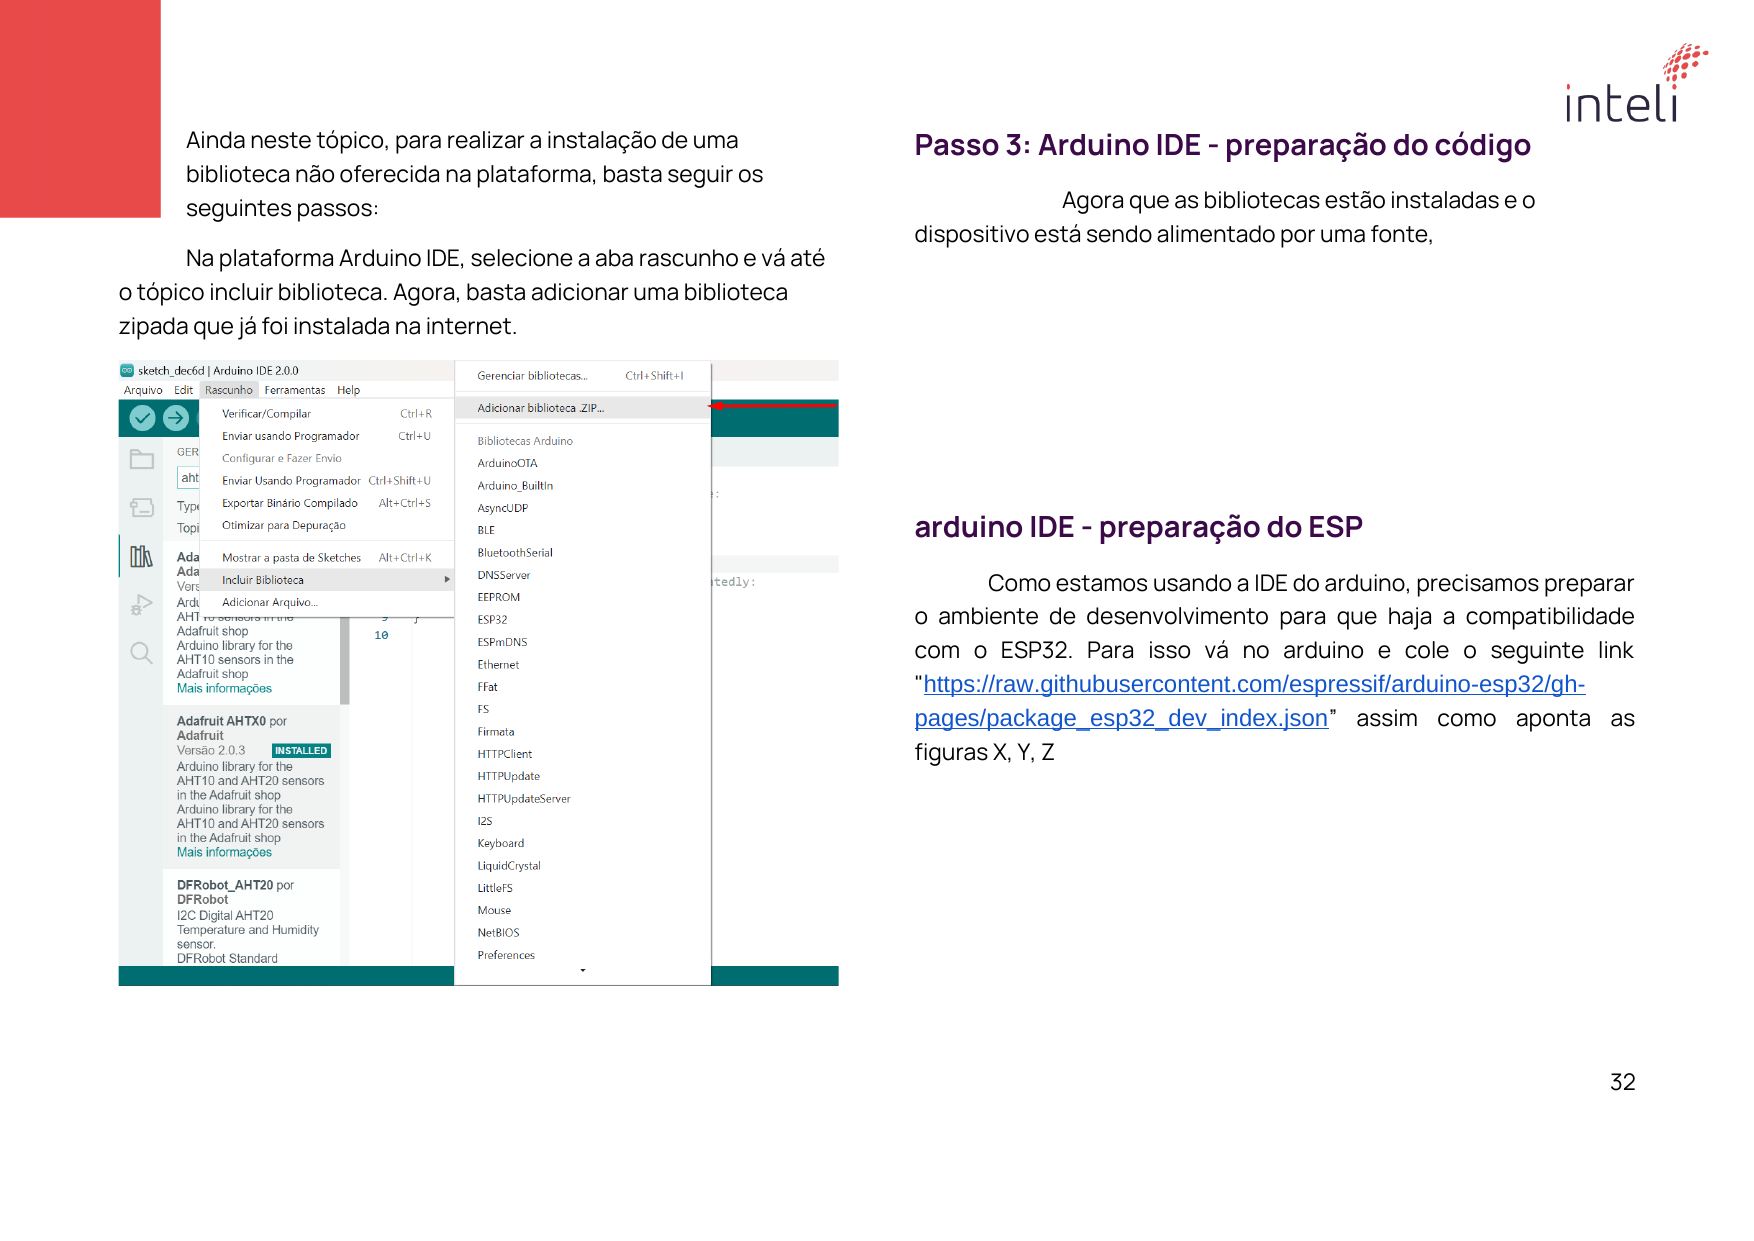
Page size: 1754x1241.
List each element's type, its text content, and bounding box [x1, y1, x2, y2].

text Agora que as bibliotecas estão instaladas e o dispositivo está sendo alimentado por uma fonte, [914, 184, 1636, 249]
text Como estamos usando a IDE do arduino, precisamos preparar o ambiente de desenvolvimento para que haja a compatibilidade com o ESP32. Para isso vá no arduino e cole o seguinte link "https://raw.githubusercontent.com/espressif/arduino-esp32/gh-pages/package_esp32_dev_index.json” assim como aponta as figuras X, Y, Z [914, 566, 1636, 767]
picture [1566, 43, 1709, 122]
text arduino IDE - preparação do ESP [914, 507, 1636, 547]
picture [0, 0, 161, 218]
text Na plataforma Arduino IDE, selecione a aba rascunho e vá até o tópico incluir biblioteca. Agora, basta adicionar uma biblioteca zipada que já foi instalada na internet. [118, 242, 839, 341]
text Ainda neste tópico, para realizar a instalação de uma biblioteca não oferecida na plataforma, basta seguir os seguintes passos: [118, 124, 839, 223]
text Passo 3: Arduino IDE - preparação do código [914, 124, 1636, 164]
picture [118, 360, 839, 986]
